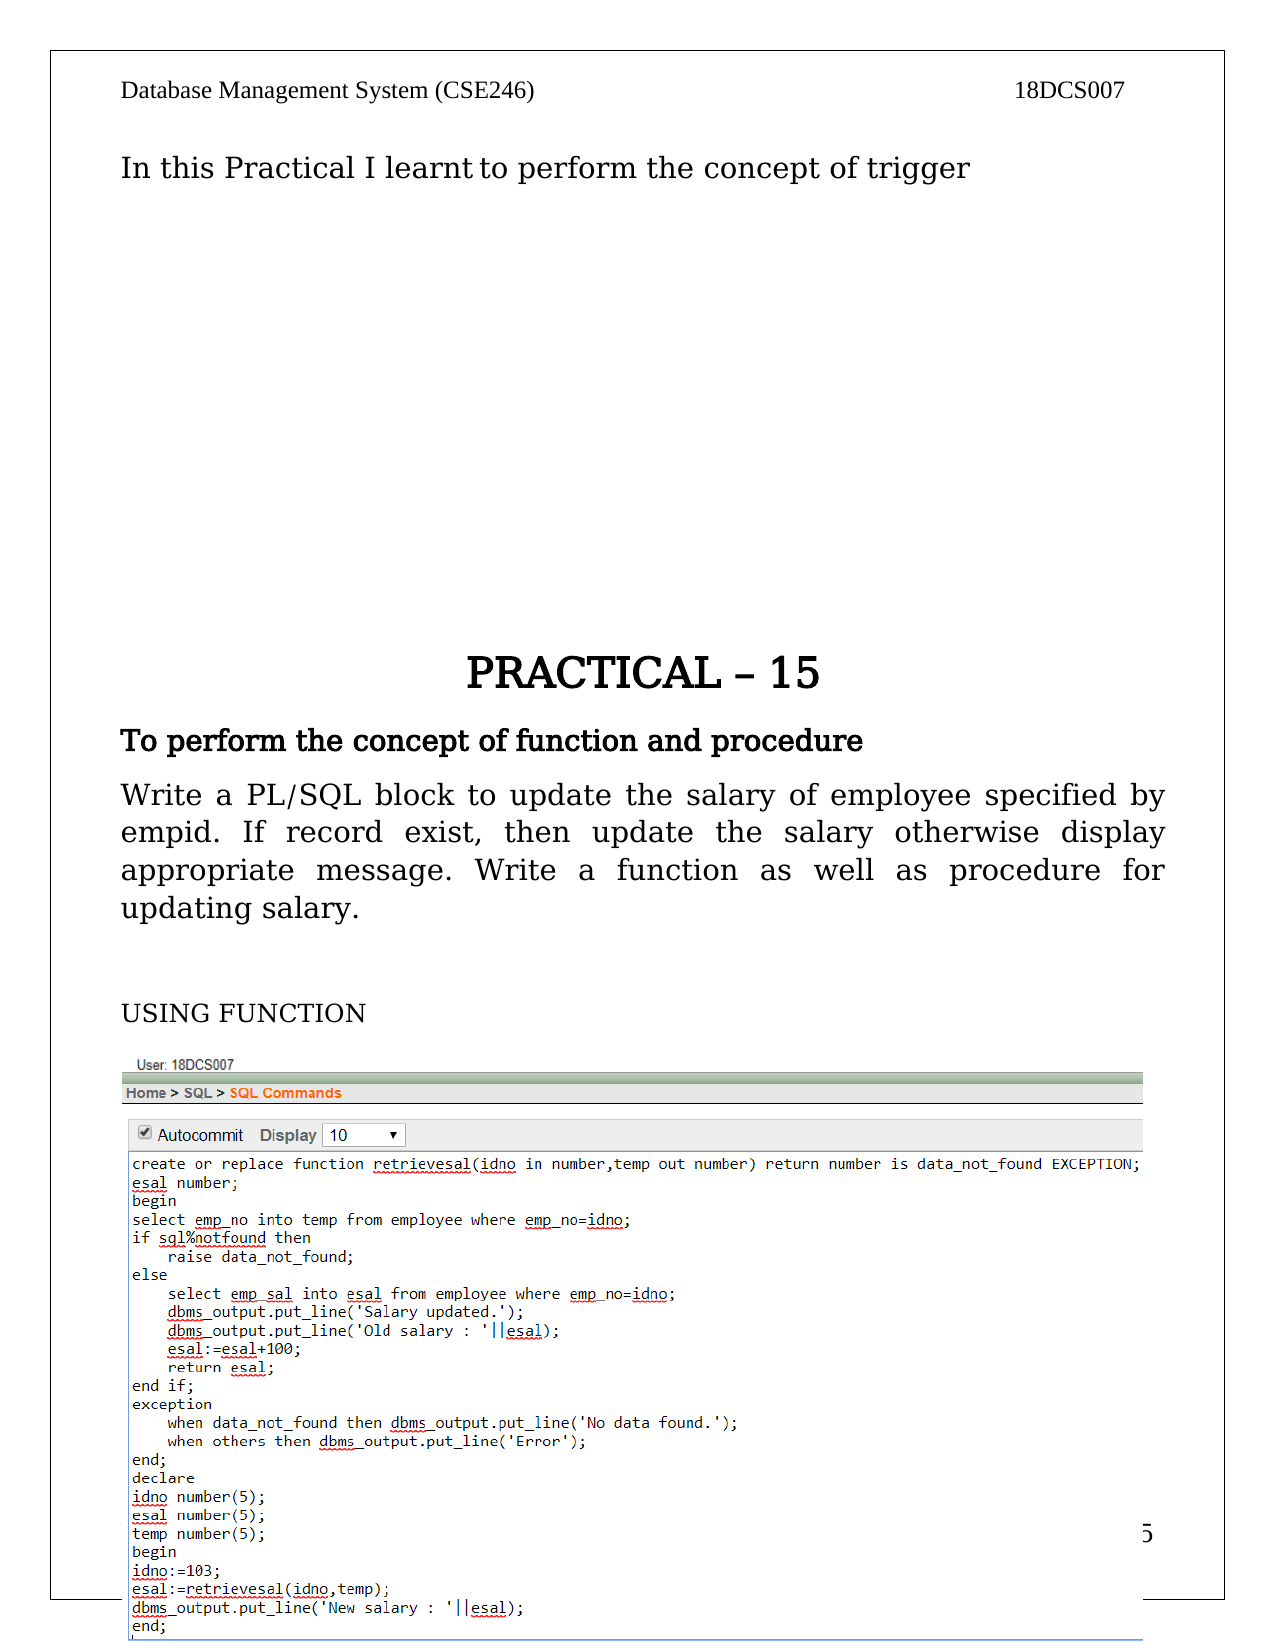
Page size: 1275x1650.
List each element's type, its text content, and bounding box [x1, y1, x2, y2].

text Write a PL/SQL block to update the salary of employee specified by empid. If record exist, then update the salary otherwise display appropriate message. Write a function as well as procedure for updating salary. [120, 776, 1167, 924]
text In this Practical I learnt to perform the concept of trigger [120, 150, 1167, 185]
text USING FUNCTION [120, 998, 1167, 1028]
text PRACTICAL – 15 [120, 646, 1167, 696]
picture [122, 1053, 1143, 1650]
text To perform the concept of function and procedure [120, 722, 1167, 757]
